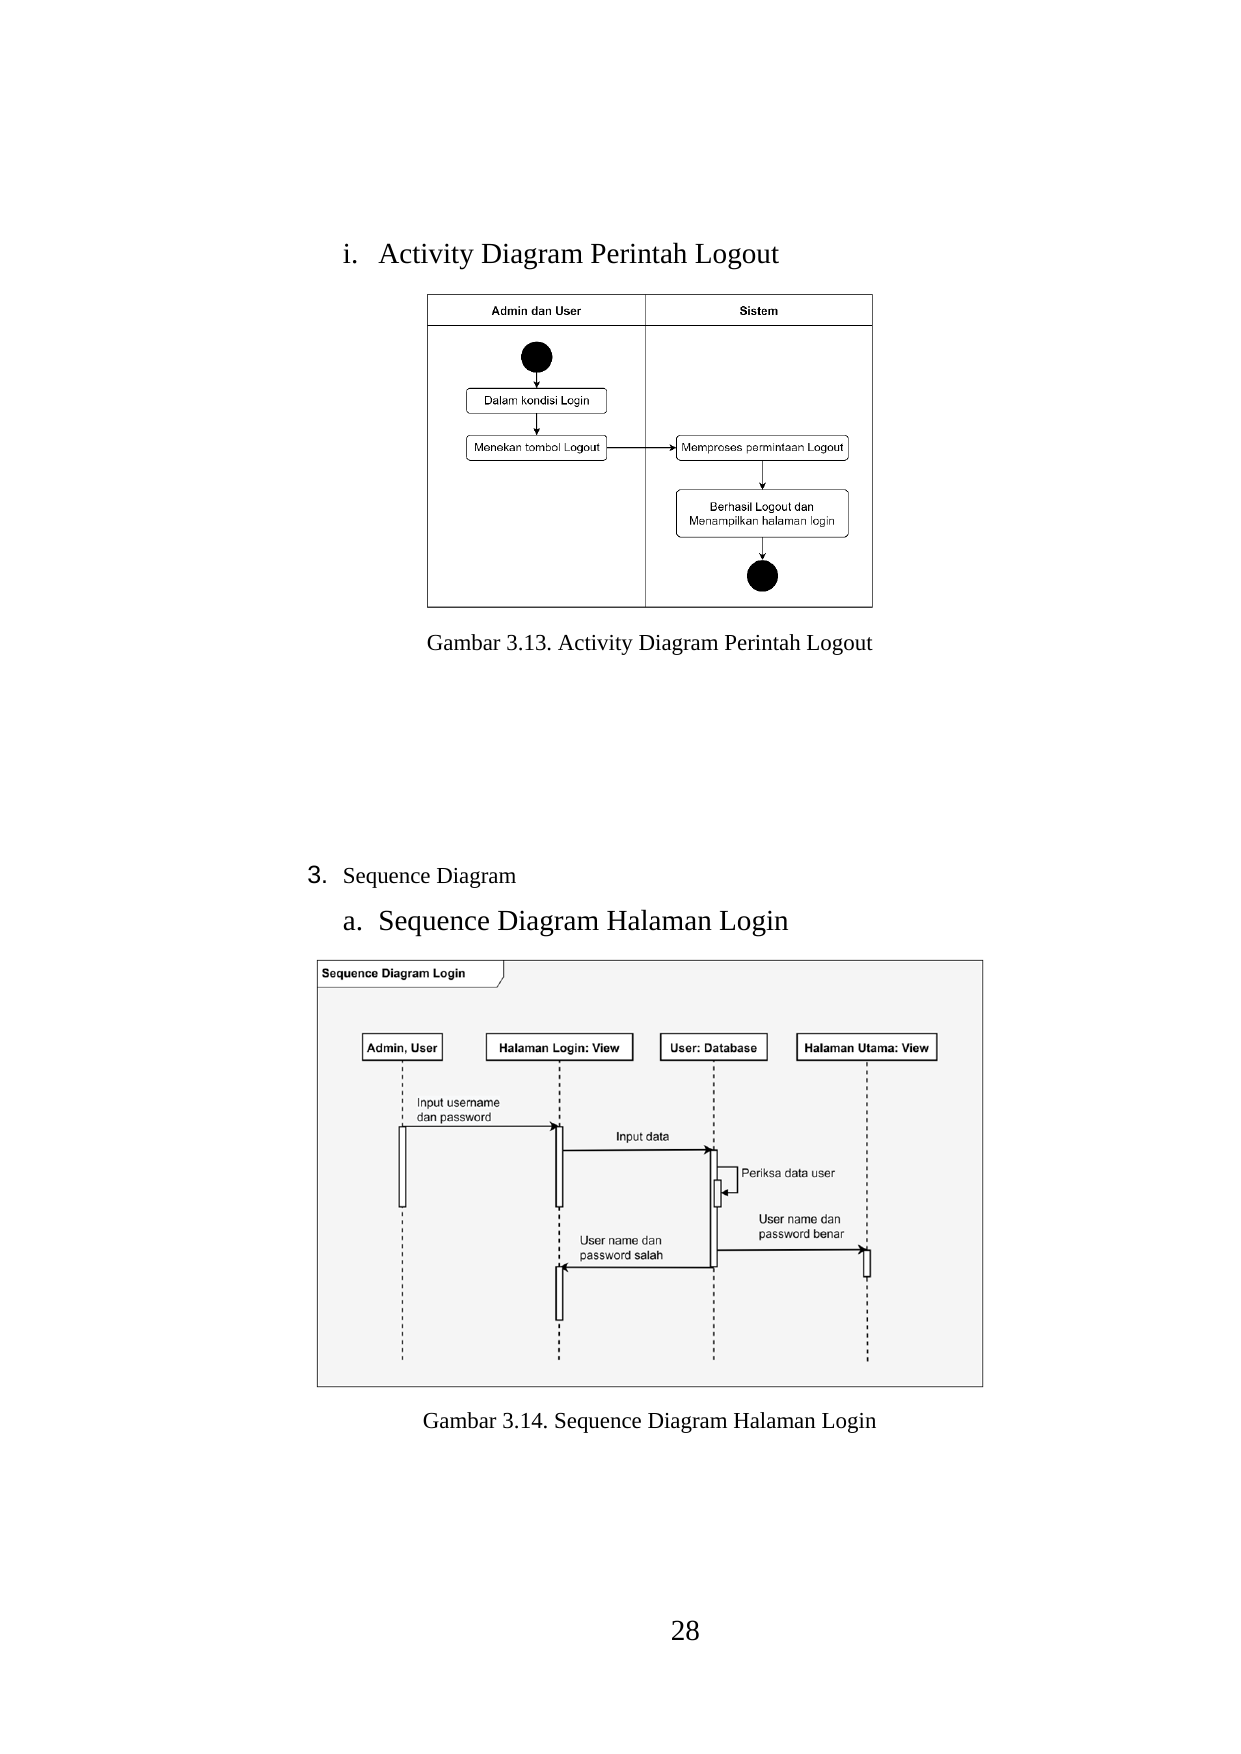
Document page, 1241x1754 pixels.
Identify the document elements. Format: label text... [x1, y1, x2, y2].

subtitle Sequence Diagram Halaman Login [343, 903, 1063, 937]
text Gambar 3.14. Sequence Diagram Halaman Login [236, 1408, 1063, 1434]
picture [419, 286, 880, 615]
text Gambar 3.13. Activity Diagram Perintah Logout [236, 628, 1063, 655]
subtitle Activity Diagram Perintah Logout [343, 236, 1063, 270]
picture [310, 953, 990, 1394]
subtitle Sequence Diagram [307, 860, 1063, 889]
